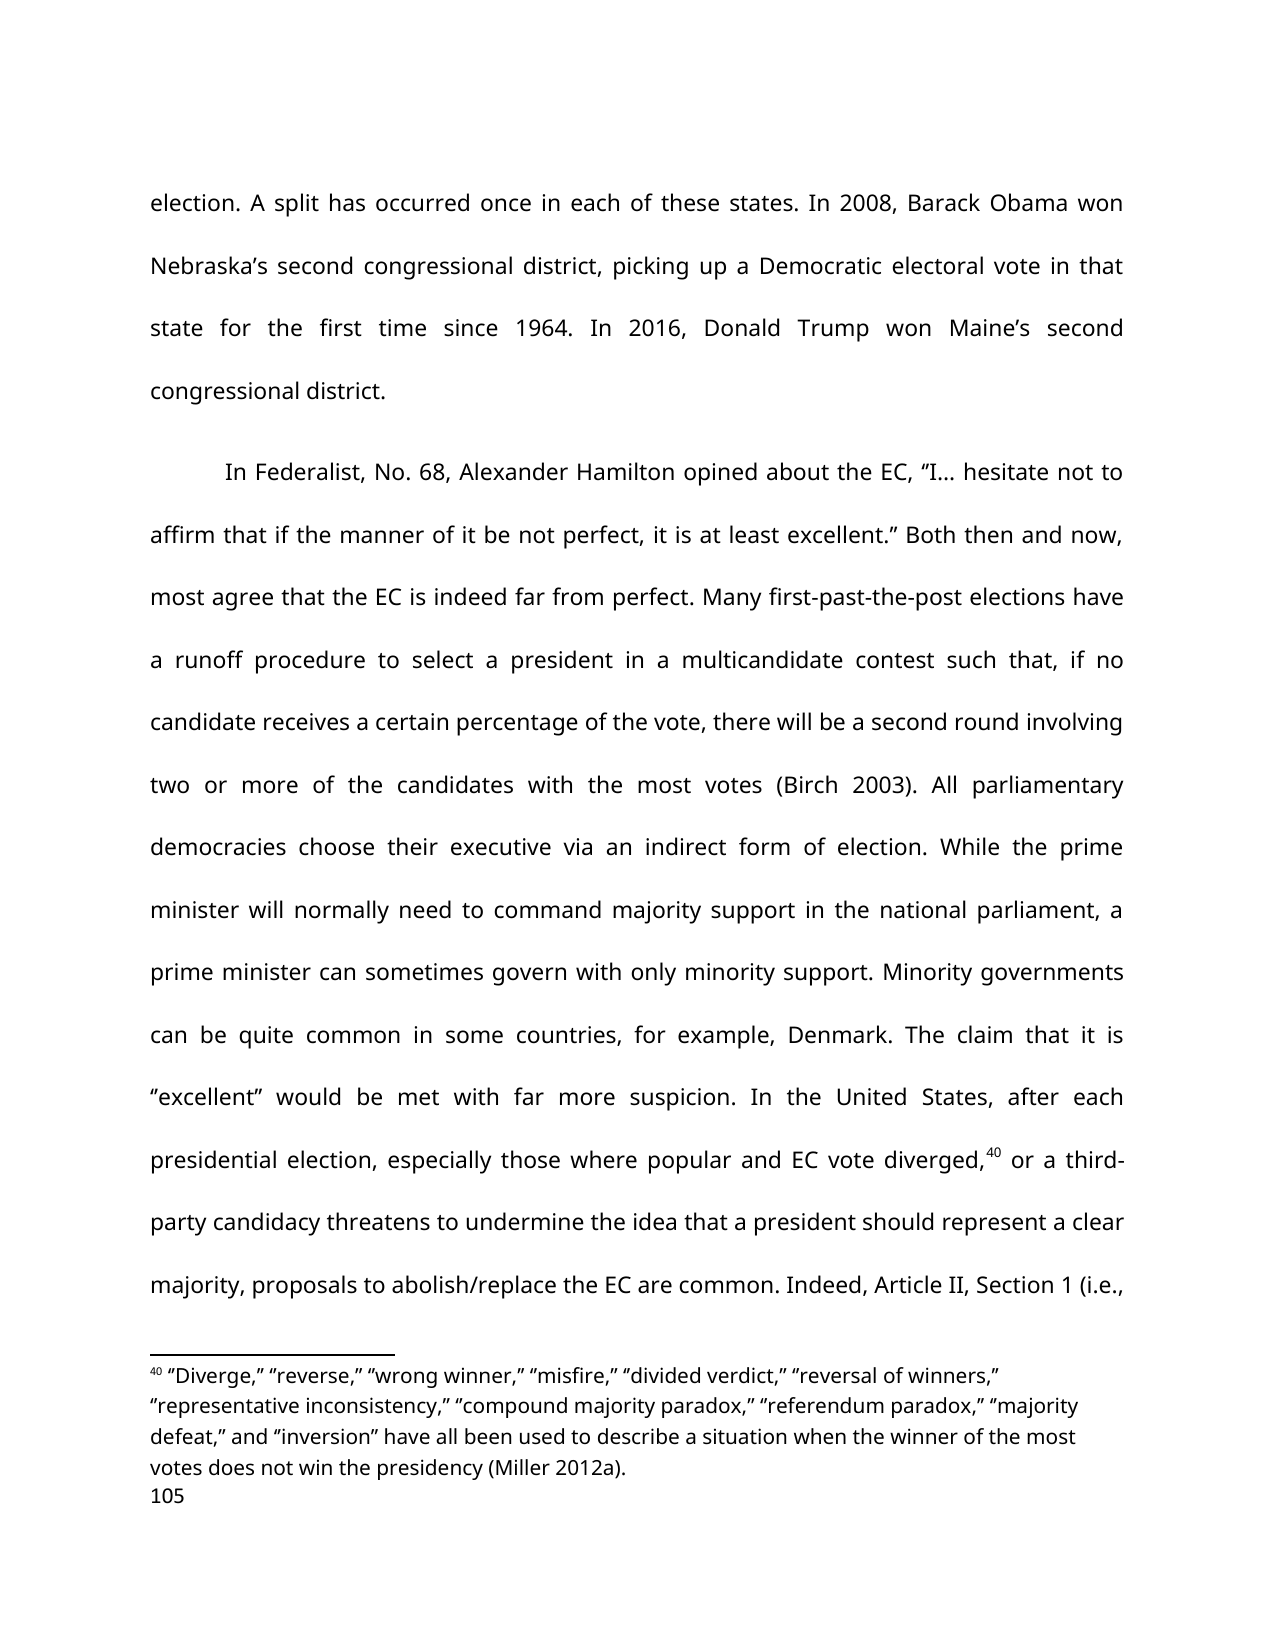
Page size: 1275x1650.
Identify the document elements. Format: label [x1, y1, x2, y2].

text [150, 187, 1125, 406]
text [150, 456, 1125, 1300]
